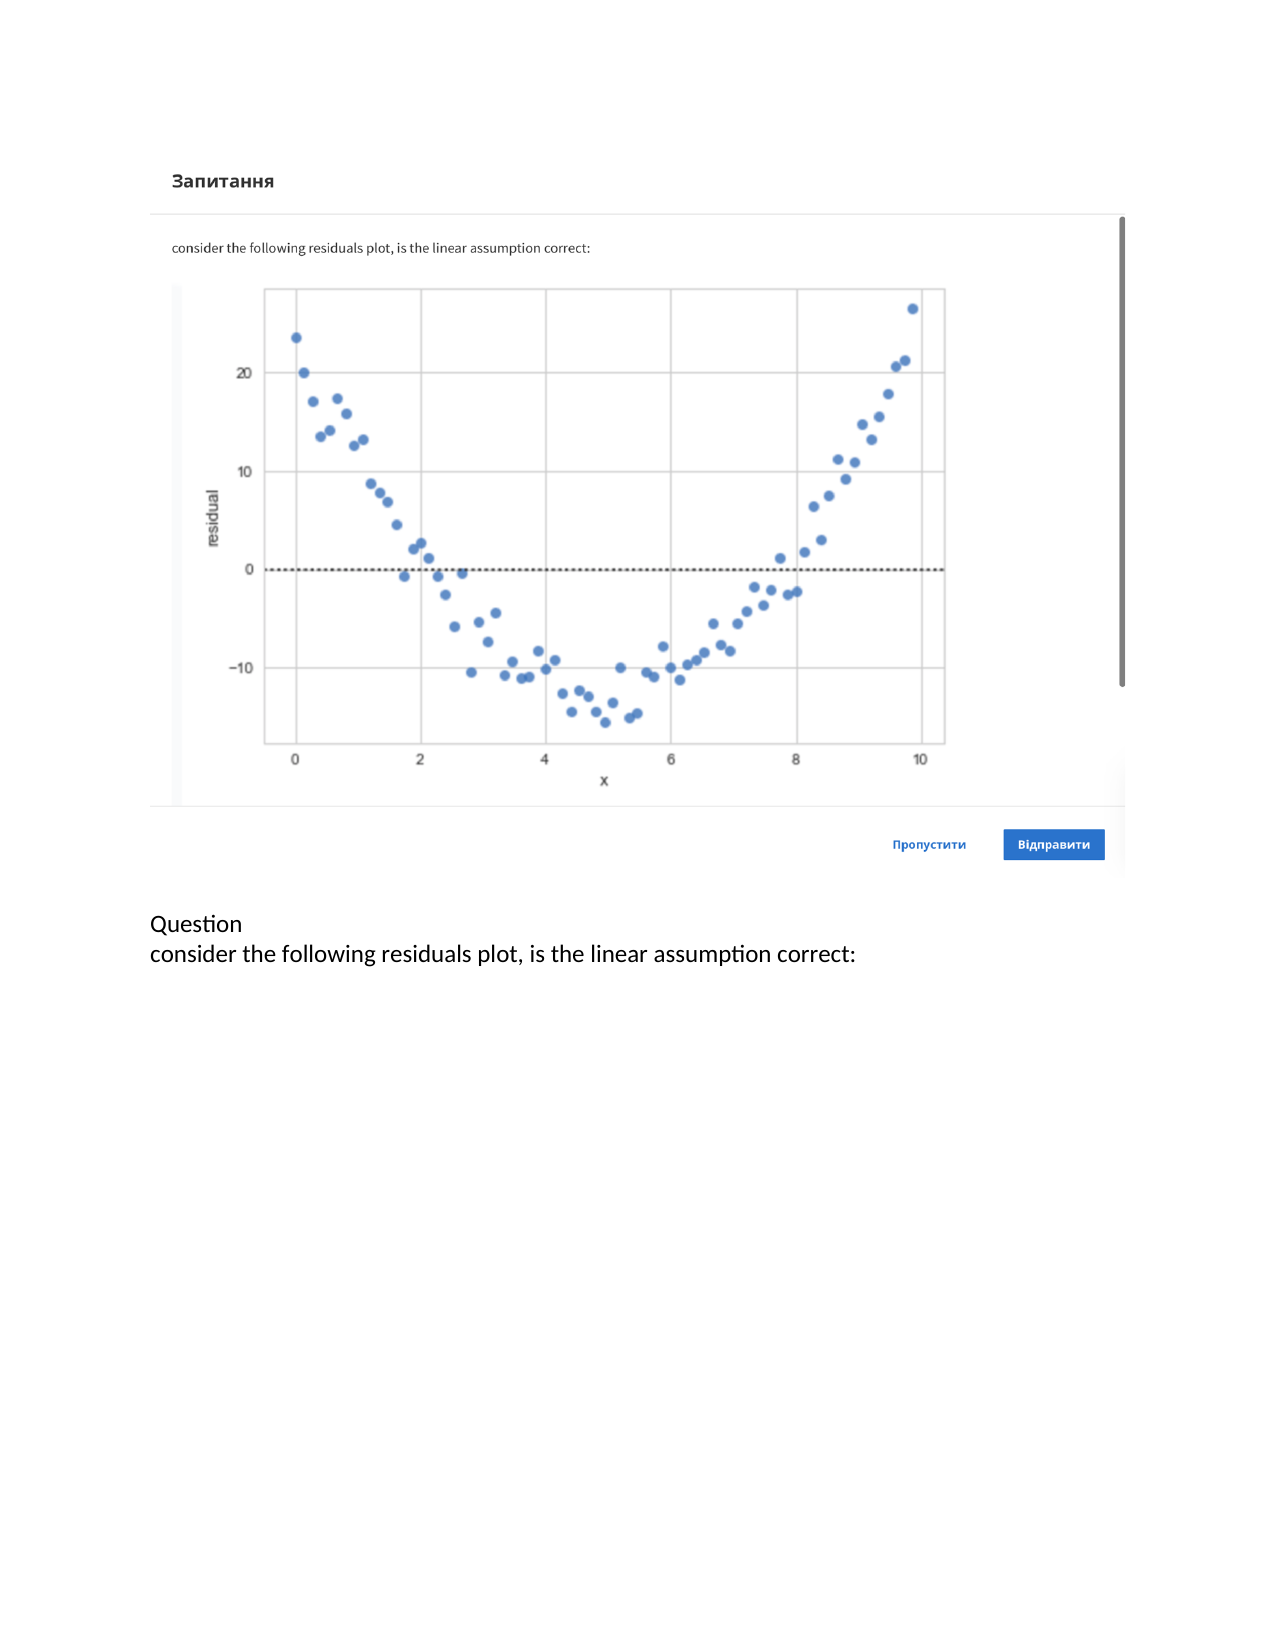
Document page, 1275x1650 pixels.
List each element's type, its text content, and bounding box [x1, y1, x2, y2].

picture [150, 150, 1125, 878]
text consider the following residuals plot, is the linear assumption correct: [150, 938, 1125, 969]
text Question [150, 908, 1125, 938]
